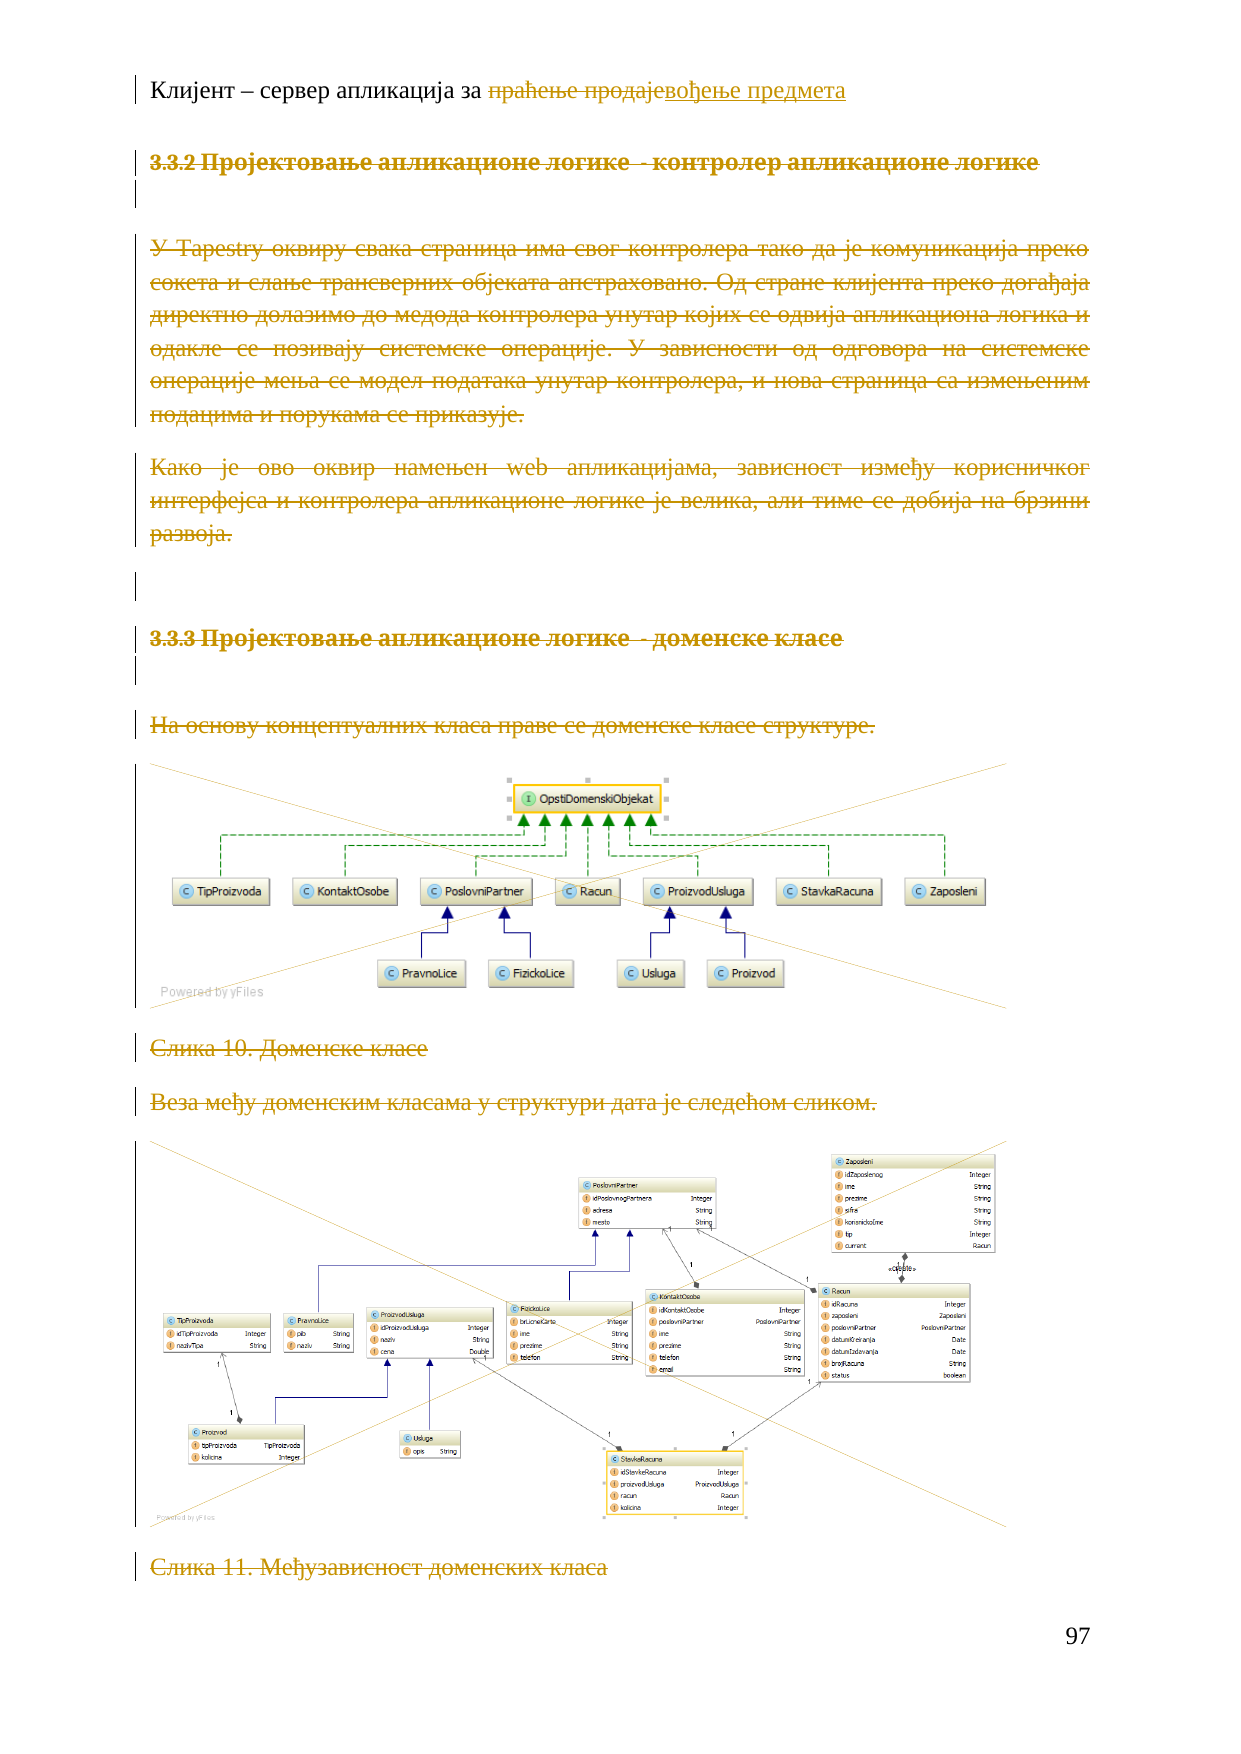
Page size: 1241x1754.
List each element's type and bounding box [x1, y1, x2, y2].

picture [153, 1335, 1003, 1527]
picture [150, 765, 574, 1007]
picture [153, 1141, 1004, 1333]
picture [152, 887, 1005, 1009]
picture [581, 1142, 1007, 1526]
picture [150, 1142, 575, 1526]
picture [582, 764, 1007, 1008]
picture [152, 763, 1004, 885]
